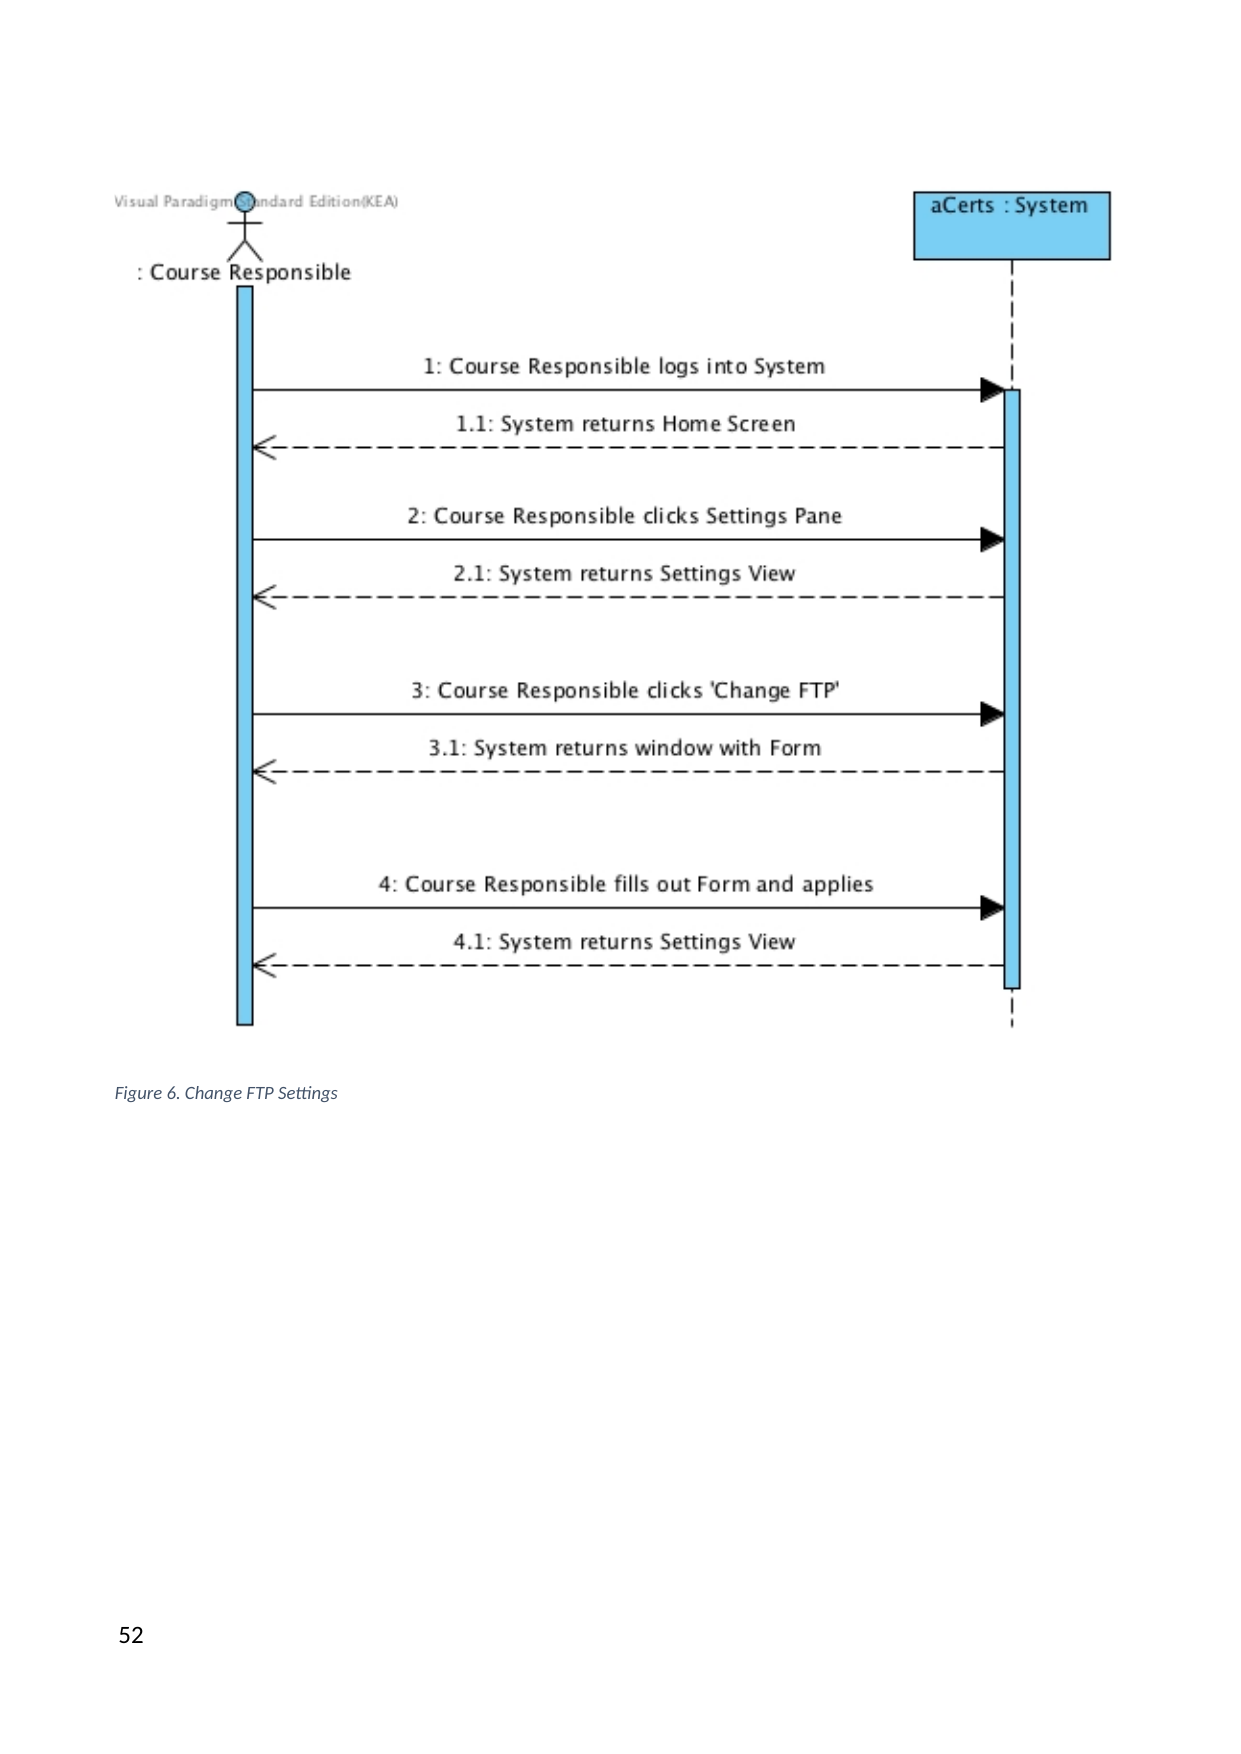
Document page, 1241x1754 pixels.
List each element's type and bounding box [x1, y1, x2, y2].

picture [114, 187, 1119, 1034]
